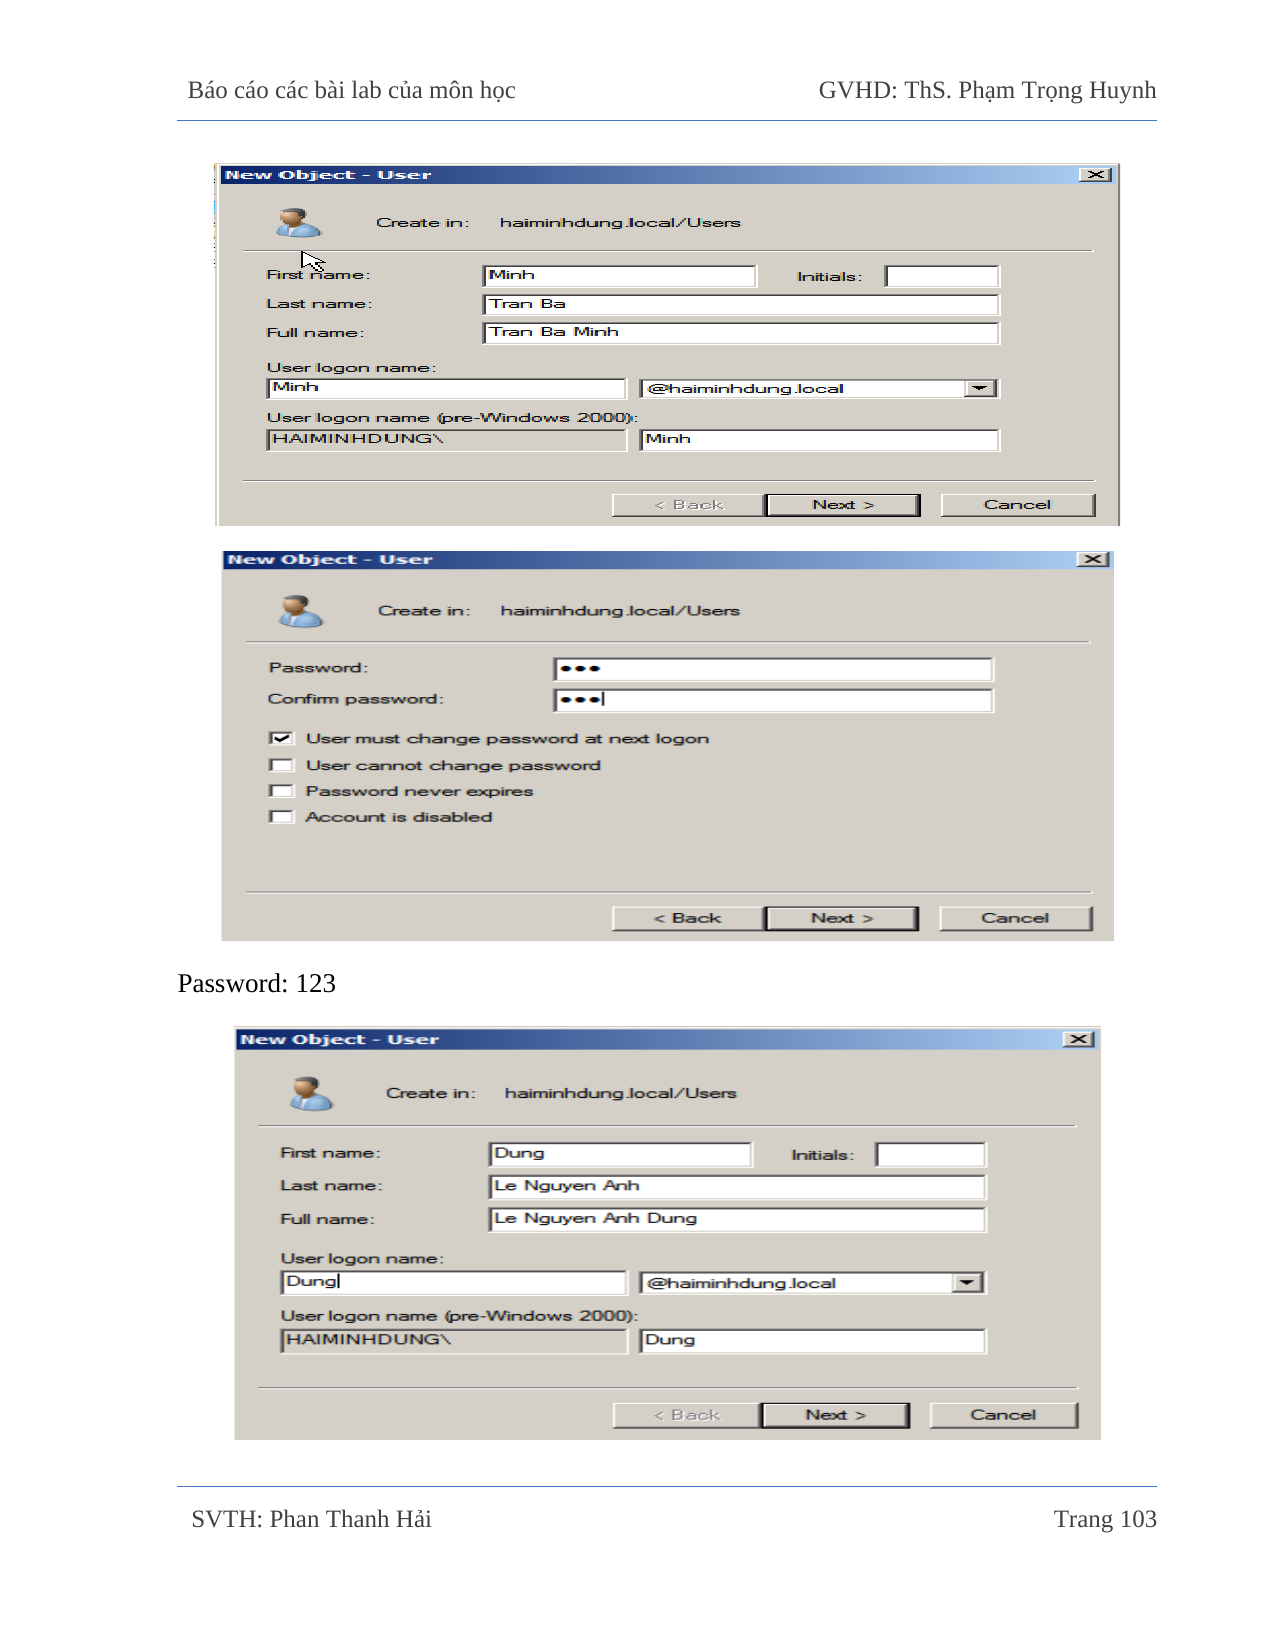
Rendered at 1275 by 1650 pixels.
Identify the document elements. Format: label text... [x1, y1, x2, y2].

picture [213, 163, 1121, 526]
text Password: 123 [177, 967, 1157, 998]
picture [220, 551, 1114, 941]
picture [233, 1026, 1101, 1440]
